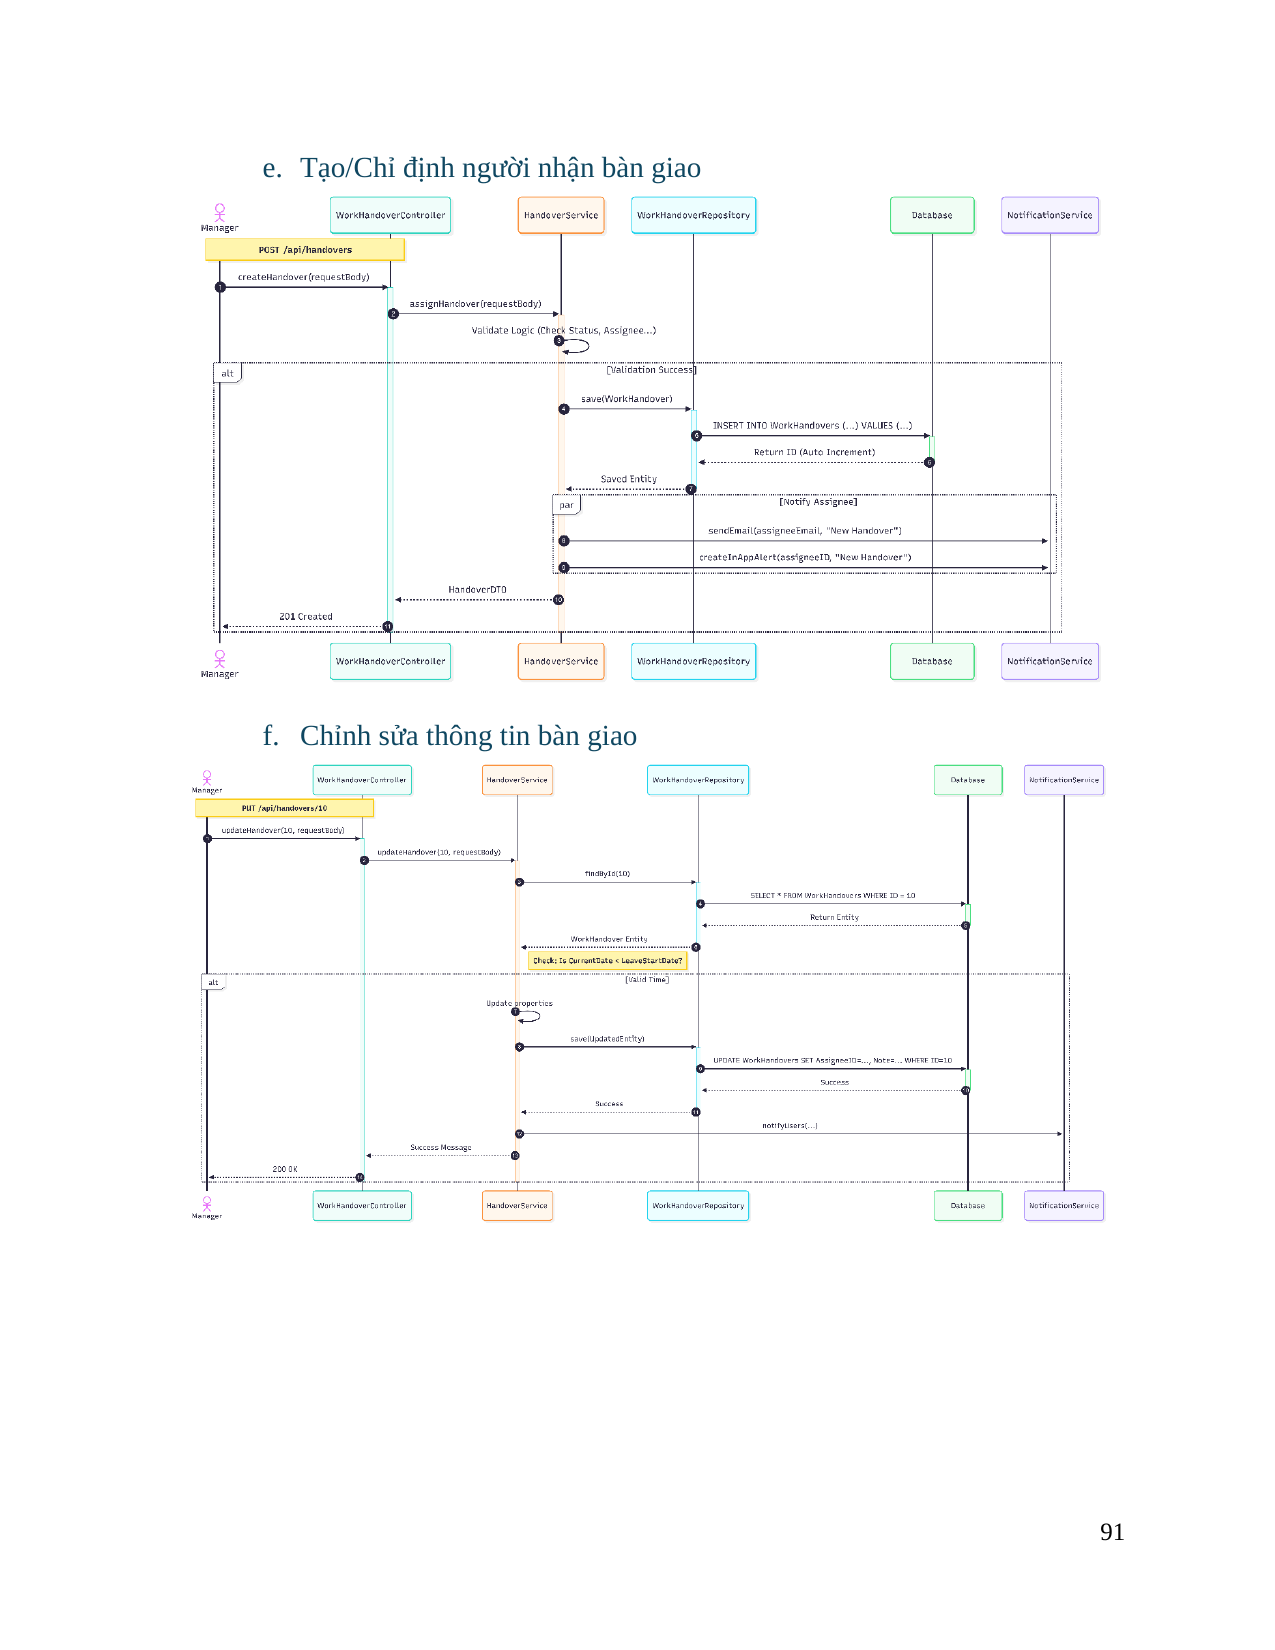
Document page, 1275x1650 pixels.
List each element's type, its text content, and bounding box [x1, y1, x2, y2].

picture [150, 760, 1125, 1239]
subtitle Chỉnh sửa thông tin bàn giao [262, 718, 1125, 752]
subtitle Tạo/Chỉ định người nhận bàn giao [262, 150, 1125, 183]
picture [150, 191, 1125, 702]
